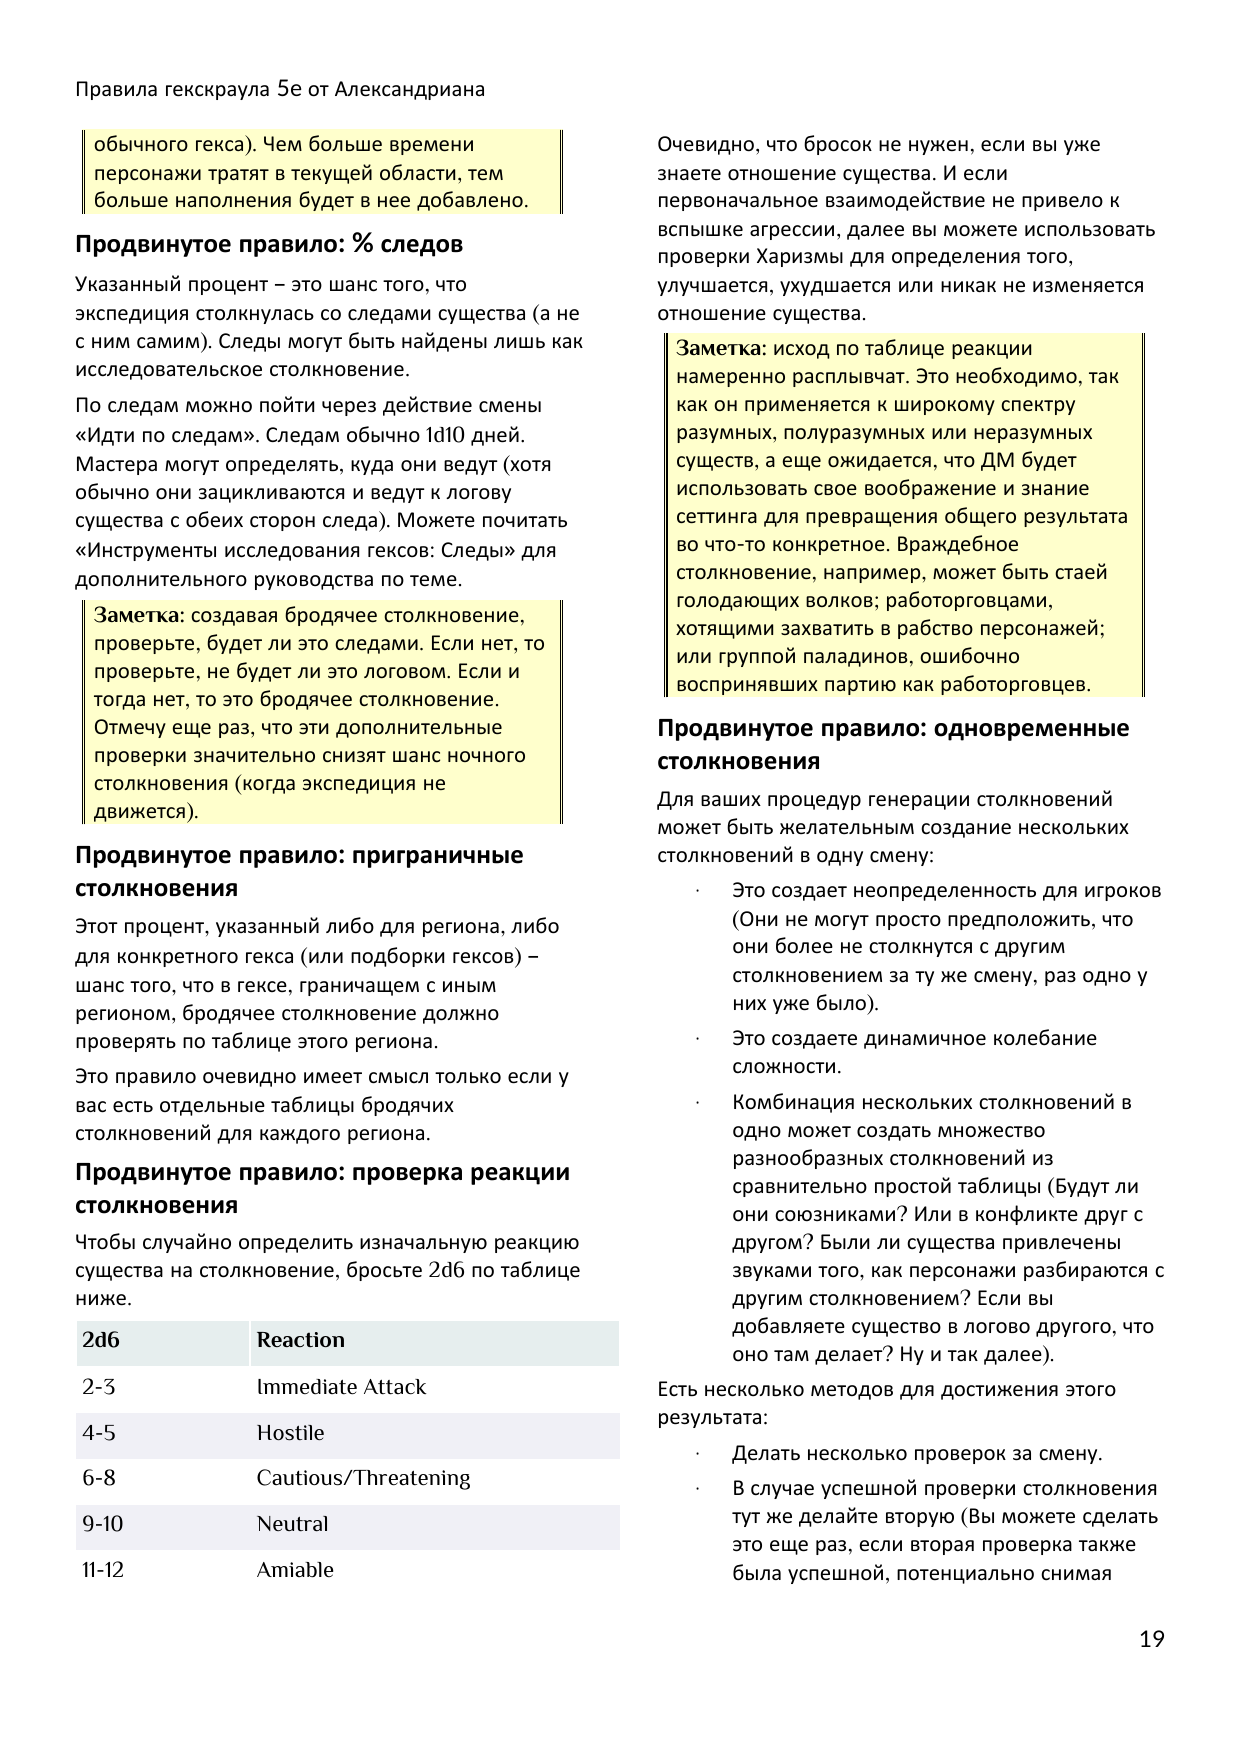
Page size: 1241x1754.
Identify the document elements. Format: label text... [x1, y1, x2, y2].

text Заметка: исход по таблице реакции намеренно расплывчат. Это необходимо, так как он применяется к широкому спектру разумных, полуразумных или неразумных существ, а еще ожидается, что ДМ будет использовать свое воображение и знание сеттинга для превращения общего результата во что-то конкретное. Враждебное столкновение, например, может быть стаей голодающих волков; работорговцами, хотящими захватить в рабство персонажей; или группой паладинов, ошибочно воспринявших партию как работорговцев. [668, 333, 1142, 697]
text По следам можно пойти через действие смены «Идти по следам». Следам обычно 1d10 дней. Мастера могут определять, куда они ведут (хотя обычно они зацикливаются и ведут к логову существа с обеих сторон следа). Можете почитать «Инструменты исследования гексов: Следы» для дополнительного руководства по теме. [75, 390, 583, 593]
text Есть несколько методов для достижения этого результата: [657, 1374, 1165, 1431]
text Указанный процент – это шанс того, что экспедиция столкнулась со следами существа (а не с ним самим). Следы могут быть найдены лишь как исследовательское столкновение. [75, 267, 583, 382]
table_cell Cautious/Threatening [250, 1459, 620, 1504]
text Чтобы случайно определить изначальную реакцию существа на столкновение, бросьте 2d6 по таблице ниже. [75, 1227, 583, 1311]
table_cell Neutral [250, 1505, 620, 1550]
table_cell 11-12 [76, 1550, 250, 1596]
text Это правило очевидно имеет смысл только если у вас есть отдельные таблицы бродячих столкновений для каждого региона. [75, 1062, 583, 1146]
table_header Reaction [251, 1321, 619, 1366]
table_cell Amiable [250, 1550, 620, 1596]
table_cell 9-10 [76, 1505, 250, 1550]
text Этот процент, указанный либо для региона, либо для конкретного гекса (или подборки гексов) – шанс того, что в гексе, граничащем с иным регионом, бродячее столкновение должно проверять по таблице этого региона. [75, 911, 583, 1054]
list Это создает неопределенность для игроков (Они не могут просто предположить, что они более не столкнутся с другим столкновением за ту же смену, раз одно у них уже было). [694, 876, 1165, 1016]
list Делать несколько проверок за смену. [694, 1438, 1165, 1466]
subtitle Продвинутое правило: % следов [75, 226, 583, 260]
text Для ваших процедур генерации столкновений может быть желательным создание нескольких столкновений в одну смену: [657, 784, 1165, 868]
table_cell 4-5 [76, 1413, 250, 1459]
table_cell Hostile [250, 1413, 620, 1459]
text Очевидно, что бросок не нужен, если вы уже знаете отношение существа. И если первоначальное взаимодействие не привело к вспышке агрессии, далее вы можете использовать проверки Харизмы для определения того, улучшается, ухудшается или никак не изменяется отношение существа. [657, 129, 1165, 326]
table_cell Immediate Attack [250, 1368, 620, 1413]
list Комбинация нескольких столкновений в одно может создать множество разнообразных столкновений из сравнительно простой таблицы (Будут ли они союзниками? Или в конфликте друг с другом? Были ли существа привлечены звуками того, как персонажи разбираются с другим столкновением? Если вы добавляете существо в логово другого, что оно там делает? Ну и так далее). [694, 1087, 1165, 1367]
list Это создаете динамичное колебание сложности. [694, 1023, 1165, 1079]
text Заметка: создавая бродячее столкновение, проверьте, будет ли это следами. Если нет, то проверьте, не будет ли это логовом. Если и тогда нет, то это бродячее столкновение. Отмечу еще раз, что эти дополнительные проверки значительно снизят шанс ночного столкновения (когда экспедиция не движется). [85, 600, 560, 824]
table_header 2d6 [77, 1321, 249, 1366]
subtitle Продвинутое правило: приграничные столкновения [75, 837, 583, 903]
subtitle Продвинутое правило: одновременные столкновения [657, 710, 1165, 777]
subtitle Продвинутое правило: проверка реакции столкновения [75, 1153, 583, 1220]
table_cell 6-8 [76, 1459, 250, 1504]
table_cell 2-3 [76, 1368, 250, 1413]
